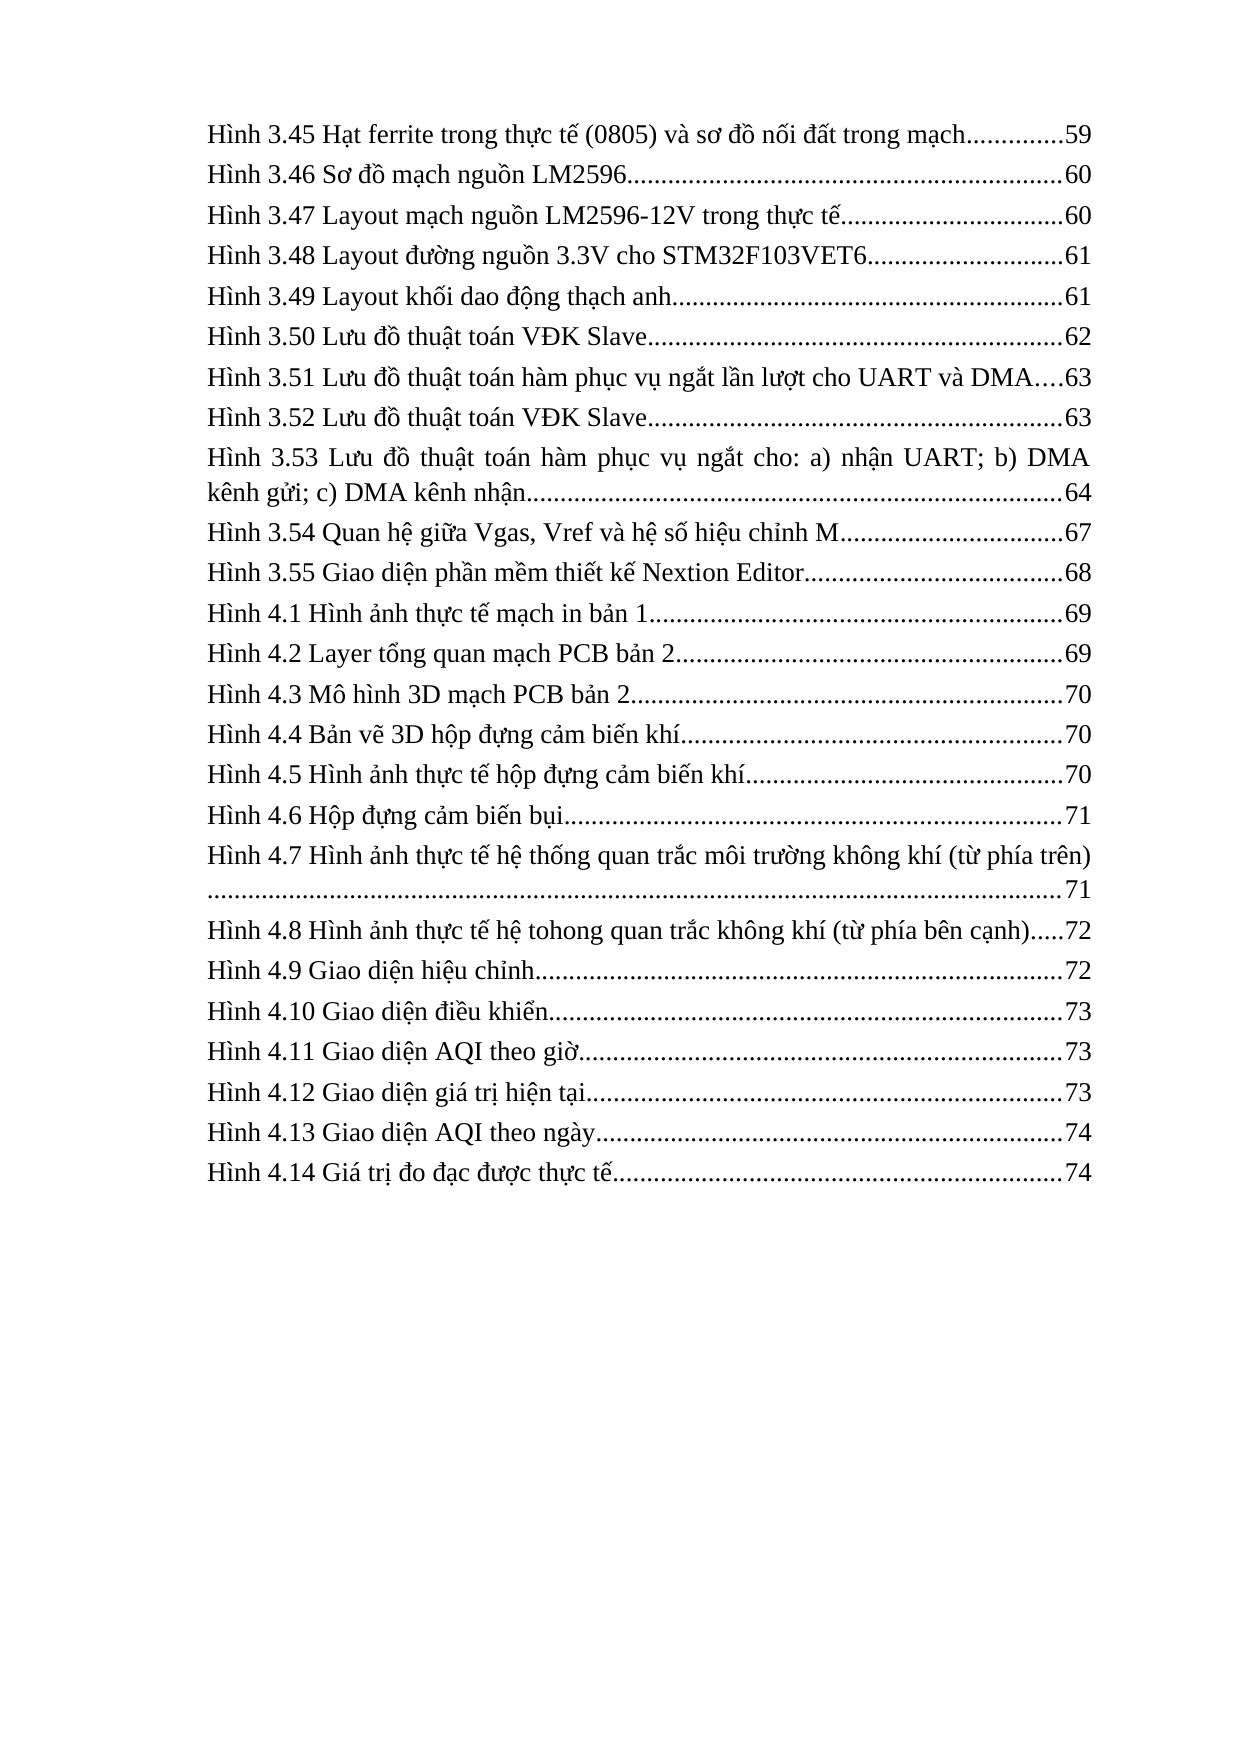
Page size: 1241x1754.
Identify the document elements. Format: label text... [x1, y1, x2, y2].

text Hình 4.2 Layer tổng quan mạch PCB bản 2 69 [207, 637, 1092, 668]
text Hình 4.10 Giao diện điều khiển 73 [207, 995, 1092, 1026]
text Hình 4.5 Hình ảnh thực tế hộp đựng cảm biến khí 70 [207, 758, 1092, 790]
text Hình 4.1 Hình ảnh thực tế mạch in bản 1 69 [207, 597, 1092, 628]
text Hình 3.54 Quan hệ giữa Vgas, Vref và hệ số hiệu chỉnh M 67 [207, 516, 1092, 547]
text Hình 4.6 Hộp đựng cảm biến bụi 71 [207, 799, 1092, 830]
text Hình 4.13 Giao diện AQI theo ngày 74 [207, 1116, 1092, 1147]
text Hình 4.12 Giao diện giá trị hiện tại 73 [207, 1076, 1092, 1107]
text Hình 3.51 Lưu đồ thuật toán hàm phục vụ ngắt lần lượt cho UART và DMA 63 [207, 361, 1092, 392]
text Hình 3.49 Layout khối dao động thạch anh 61 [207, 280, 1092, 311]
text Hình 3.47 Layout mạch nguồn LM2596-12V trong thực tế 60 [207, 199, 1092, 230]
text Hình 4.4 Bản vẽ 3D hộp đựng cảm biến khí 70 [207, 718, 1092, 749]
text Hình 4.14 Giá trị đo đạc được thực tế 74 [207, 1156, 1092, 1188]
text Hình 4.9 Giao diện hiệu chỉnh 72 [207, 954, 1092, 986]
text Hình 3.53 Lưu đồ thuật toán hàm phục vụ ngắt cho: a) nhận UART; b) DMA kênh gửi; c) DMA kênh nhận 64 [207, 441, 1092, 507]
text Hình 3.52 Lưu đồ thuật toán VĐK Slave 63 [207, 401, 1092, 432]
text Hình 4.8 Hình ảnh thực tế hệ tohong quan trắc không khí (từ phía bên cạnh) 72 [207, 914, 1092, 945]
text Hình 3.55 Giao diện phần mềm thiết kế Nextion Editor 68 [207, 556, 1092, 588]
text Hình 4.3 Mô hình 3D mạch PCB bản 2 70 [207, 678, 1092, 709]
text Hình 3.45 Hạt ferrite trong thực tế (0805) và sơ đồ nối đất trong mạch 59 [207, 118, 1092, 149]
text Hình 4.11 Giao diện AQI theo giờ 73 [207, 1035, 1092, 1066]
text Hình 3.50 Lưu đồ thuật toán VĐK Slave 62 [207, 320, 1092, 351]
text Hình 3.46 Sơ đồ mạch nguồn LM2596 60 [207, 158, 1092, 190]
text Hình 3.48 Layout đường nguồn 3.3V cho STM32F103VET6 61 [207, 239, 1092, 271]
text Hình 4.7 Hình ảnh thực tế hệ thống quan trắc môi trường không khí (từ phía trên) 71 [207, 839, 1092, 905]
